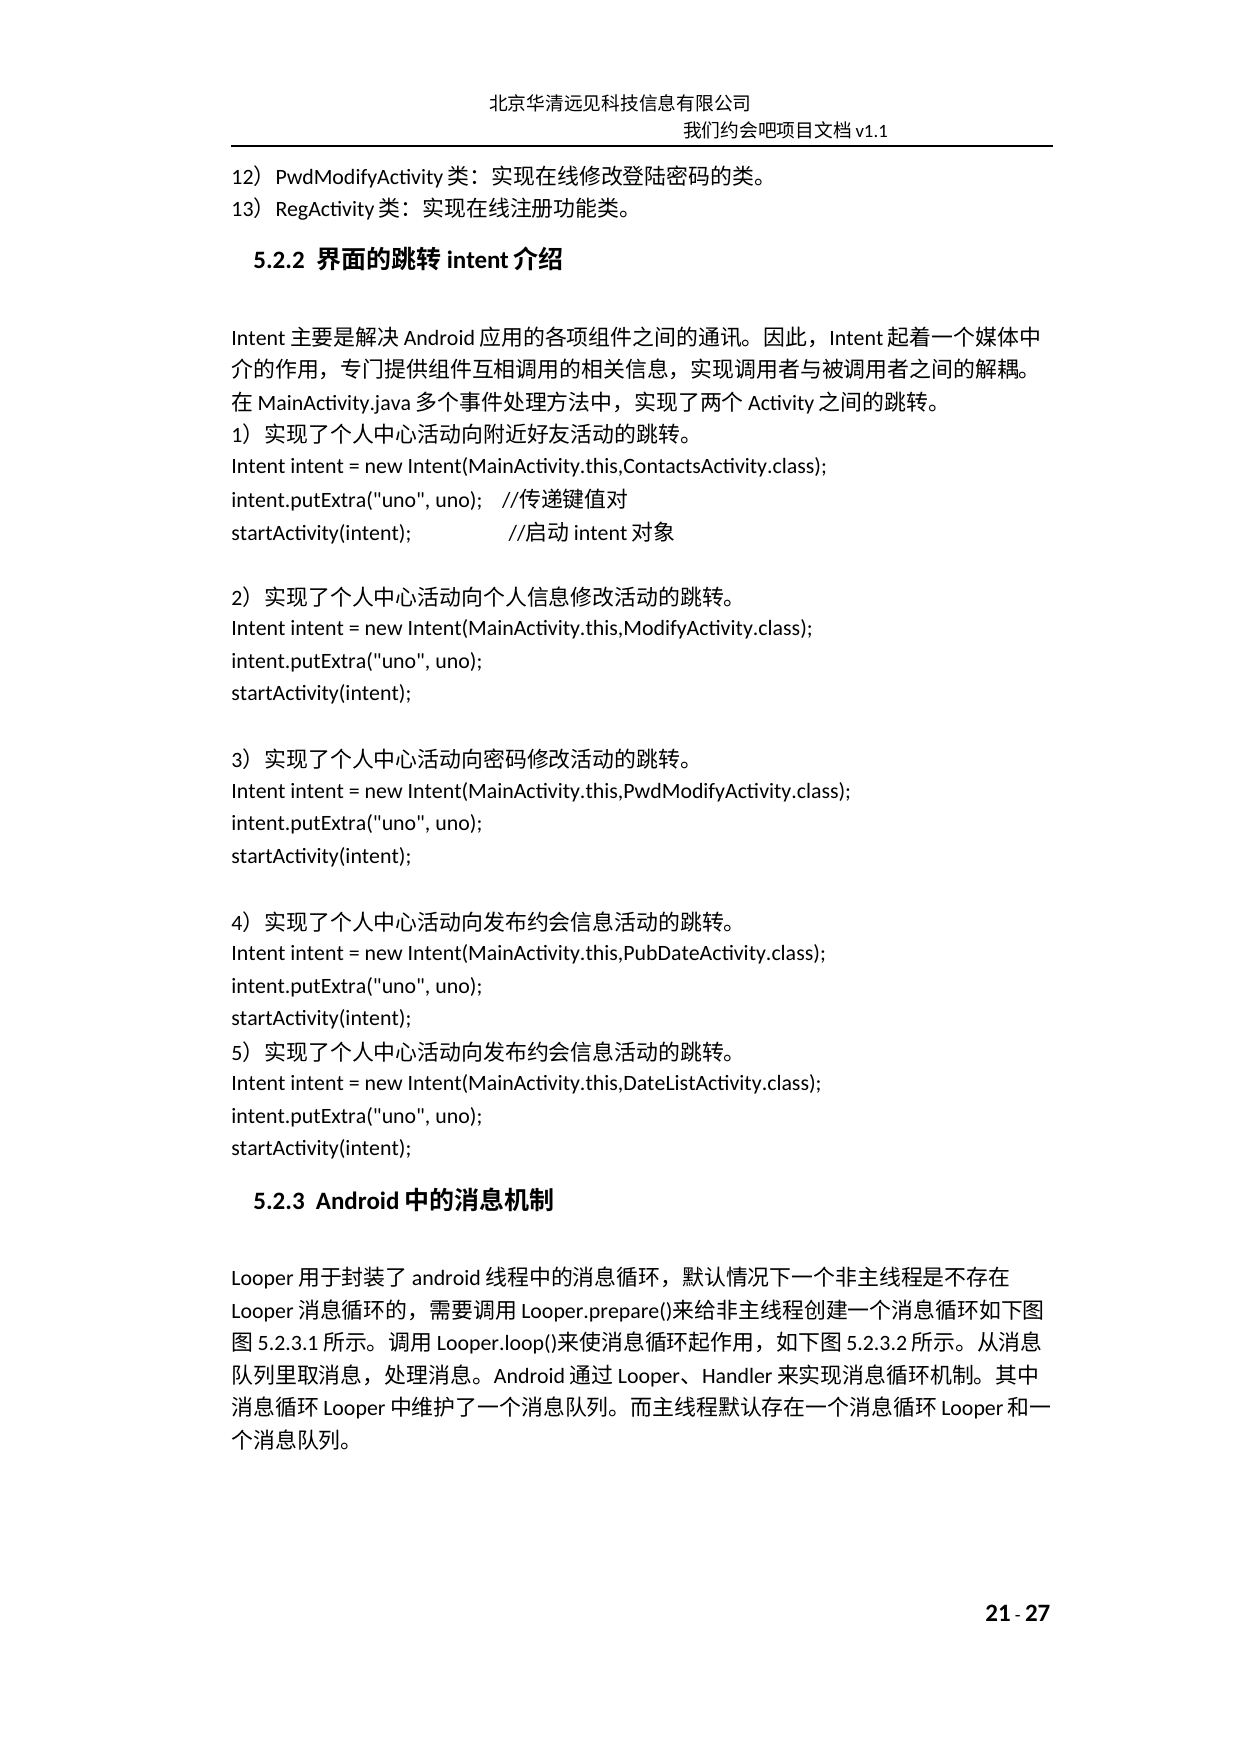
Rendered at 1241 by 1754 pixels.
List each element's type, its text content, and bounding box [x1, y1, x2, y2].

text startActivity(intent); [231, 839, 1053, 872]
text Intent intent = new Intent(MainActivity.this,PwdModifyActivity.class); [231, 774, 1053, 807]
text Intent intent = new Intent(MainActivity.this,ContactsActivity.class); [231, 449, 1053, 482]
text 12）PwdModifyActivity类：实现在线修改登陆密码的类。 [231, 158, 1053, 191]
subtitle 5.2.3 Android中的消息机制 [253, 1166, 1053, 1231]
subtitle 5.2.2 界面的跳转 intent介绍 [253, 226, 1053, 291]
text 1）实现了个人中心活动向附近好友活动的跳转。 [231, 417, 1053, 449]
text startActivity(intent); [231, 677, 1053, 709]
text 5）实现了个人中心活动向发布约会信息活动的跳转。 [231, 1034, 1053, 1067]
text intent.putExtra("uno", uno); [231, 969, 1053, 1002]
text 13）RegActivity类：实现在线注册功能类。 [231, 191, 1053, 223]
text Intent intent = new Intent(MainActivity.this,ModifyActivity.class); [231, 612, 1053, 644]
text 在MainActivity.java多个事件处理方法中，实现了两个Activity之间的跳转。 [231, 384, 1053, 417]
text 2）实现了个人中心活动向个人信息修改活动的跳转。 [231, 579, 1053, 612]
text startActivity(intent); [231, 1132, 1053, 1164]
text Intent intent = new Intent(MainActivity.this,PubDateActivity.class); [231, 937, 1053, 969]
text 3）实现了个人中心活动向密码修改活动的跳转。 [231, 742, 1053, 774]
text 4）实现了个人中心活动向发布约会信息活动的跳转。 [231, 904, 1053, 937]
text Looper用于封装了android线程中的消息循环，默认情况下一个非主线程是不存在Looper消息循环的，需要调用Looper.prepare()来给非主线程创建一个消息循环如下图图5.2.3.1所示。调用Looper.loop()来使消息循环起作用，如下图5.2.3.2所示。从消息队列里取消息，处理消息。Android通过Looper、Handler来实现消息循环机制。其中消息循环Looper中维护了一个消息队列。而主线程默认存在一个消息循环Looper和一个消息队列。 [231, 1260, 1053, 1455]
text intent.putExtra("uno", uno); [231, 1099, 1053, 1132]
text startActivity(intent); //启动intent对象 [231, 514, 1053, 547]
text Intent intent = new Intent(MainActivity.this,DateListActivity.class); [231, 1067, 1053, 1099]
text Intent主要是解决Android应用的各项组件之间的通讯。因此，Intent起着一个媒体中介的作用，专门提供组件互相调用的相关信息，实现调用者与被调用者之间的解耦。 [231, 319, 1053, 384]
text intent.putExtra("uno", uno); //传递键值对 [231, 482, 1053, 514]
text intent.putExtra("uno", uno); [231, 807, 1053, 839]
text startActivity(intent); [231, 1002, 1053, 1034]
text intent.putExtra("uno", uno); [231, 644, 1053, 677]
